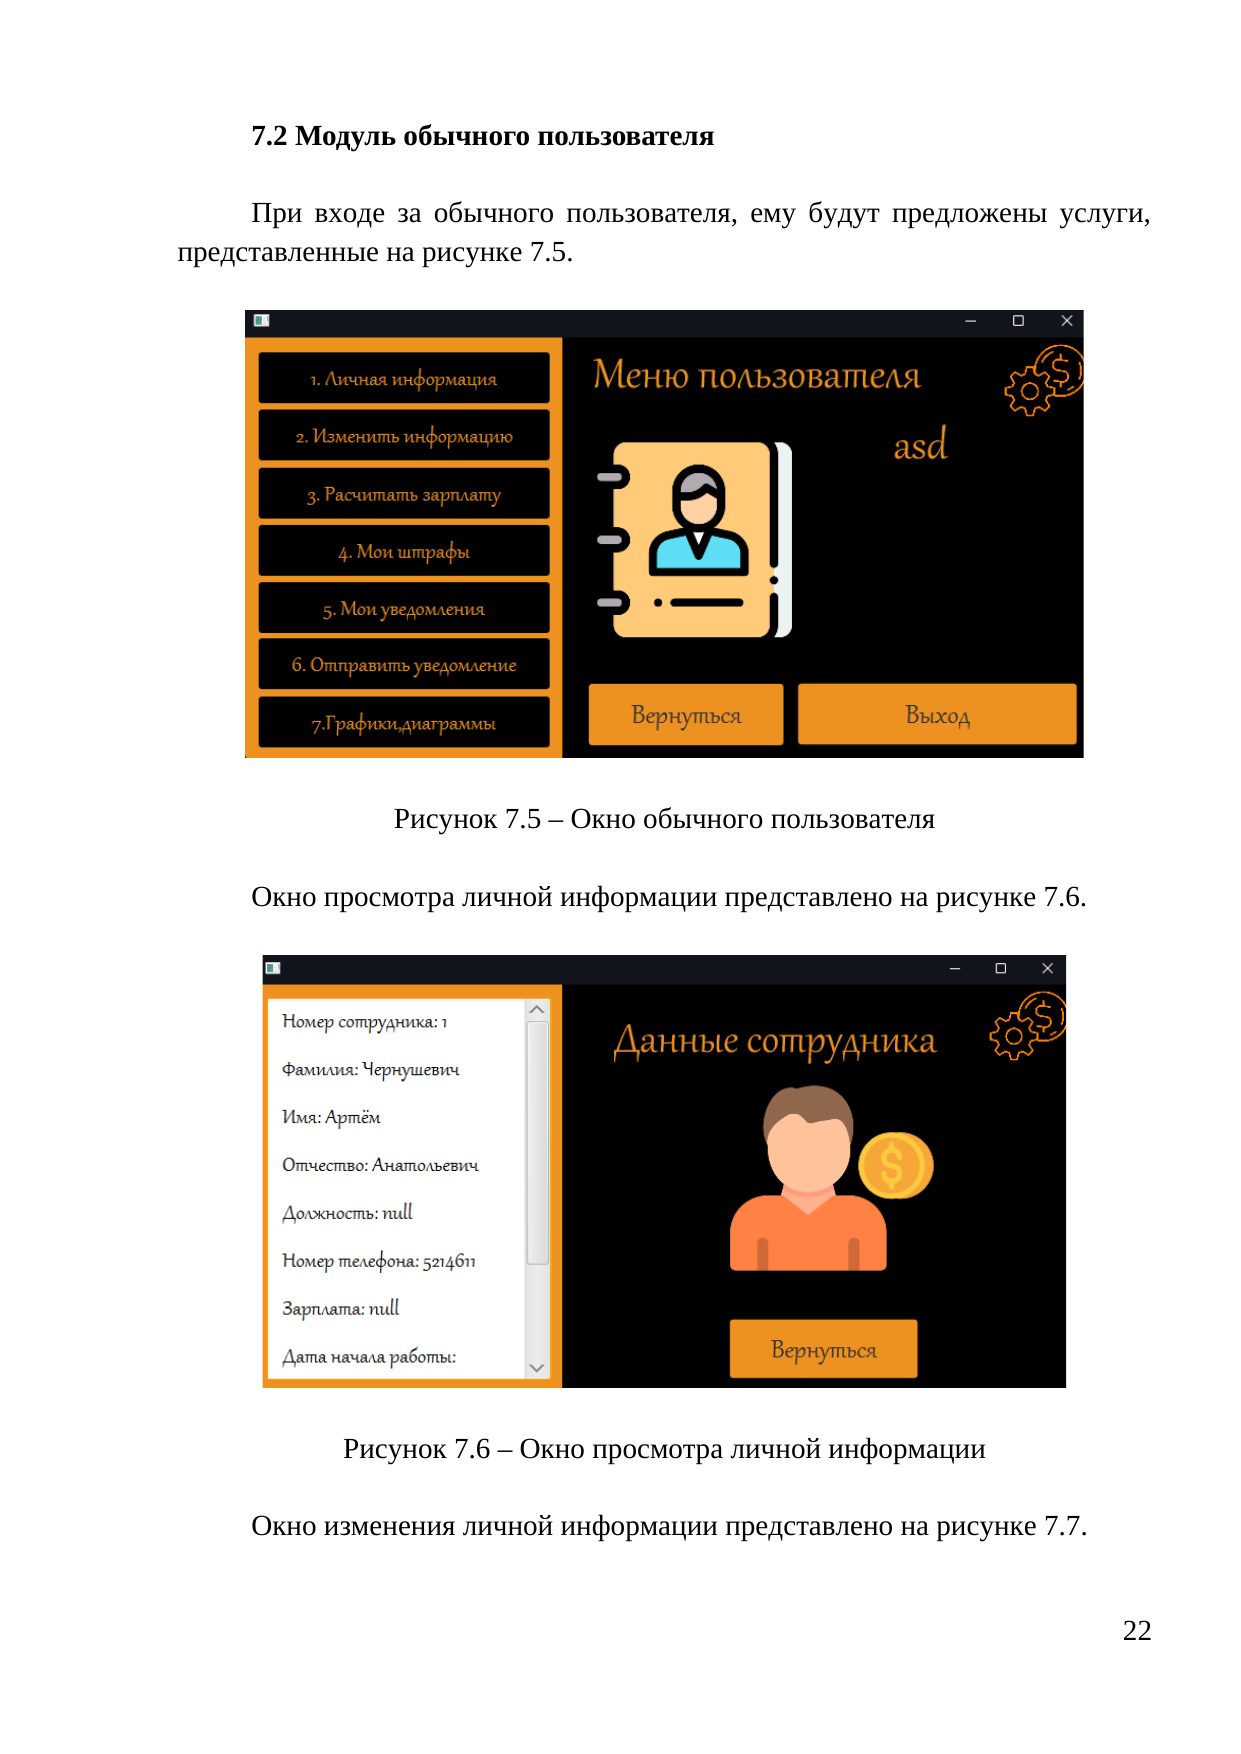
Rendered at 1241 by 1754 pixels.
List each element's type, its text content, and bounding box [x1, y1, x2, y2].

text Окно изменения личной информации представлено на рисунке 7.7. [177, 1508, 1152, 1542]
subtitle Модуль обычного пользователя [251, 118, 1152, 152]
text Рисунок 7.6 – Окно просмотра личной информации [177, 1431, 1152, 1464]
text Рисунок 7.5 – Окно обычного пользователя [177, 802, 1152, 835]
text Окно просмотра личной информации представлено на рисунке 7.6. [177, 879, 1152, 912]
text При входе за обычного пользователя, ему будут предложены услуги, представленные на рисунке 7.5. [177, 195, 1152, 267]
picture [262, 955, 1067, 1388]
picture [245, 310, 1084, 758]
